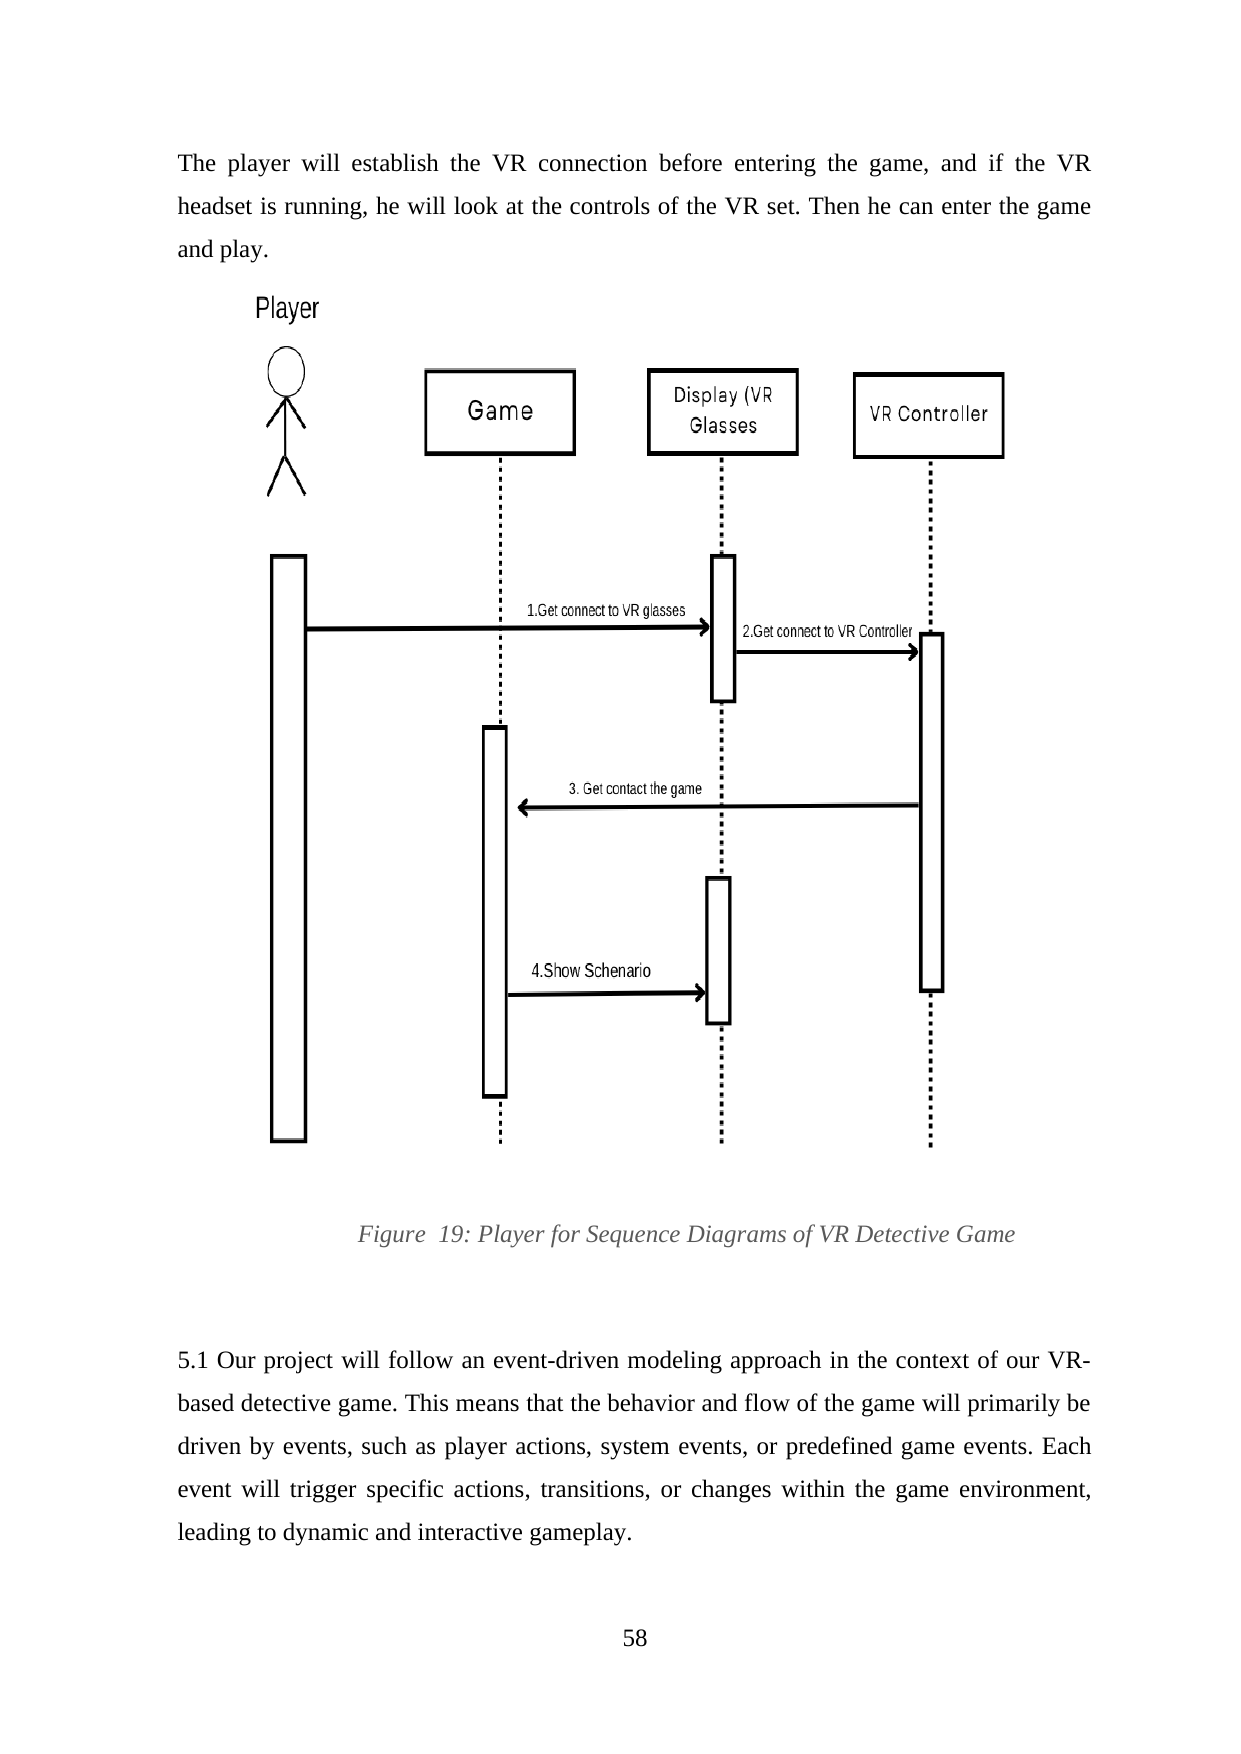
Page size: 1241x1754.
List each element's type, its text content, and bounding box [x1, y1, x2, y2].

text Figure 19: Player for Sequence Diagrams of VR Detective Game [177, 1219, 1092, 1248]
picture [200, 293, 1070, 1189]
text The player will establish the VR connection before entering the game, and if the VR headset is running, he will look at the controls of the VR set. Then he can enter the game and play. [177, 148, 1092, 263]
text 5.1 Our project will follow an event-driven modeling approach in the context of our VR-based detective game. This means that the behavior and flow of the game will primarily be driven by events, such as player actions, system events, or predefined game events. Each event will trigger specific actions, transitions, or changes within the game environment, leading to dynamic and interactive gameplay. [177, 1345, 1092, 1546]
